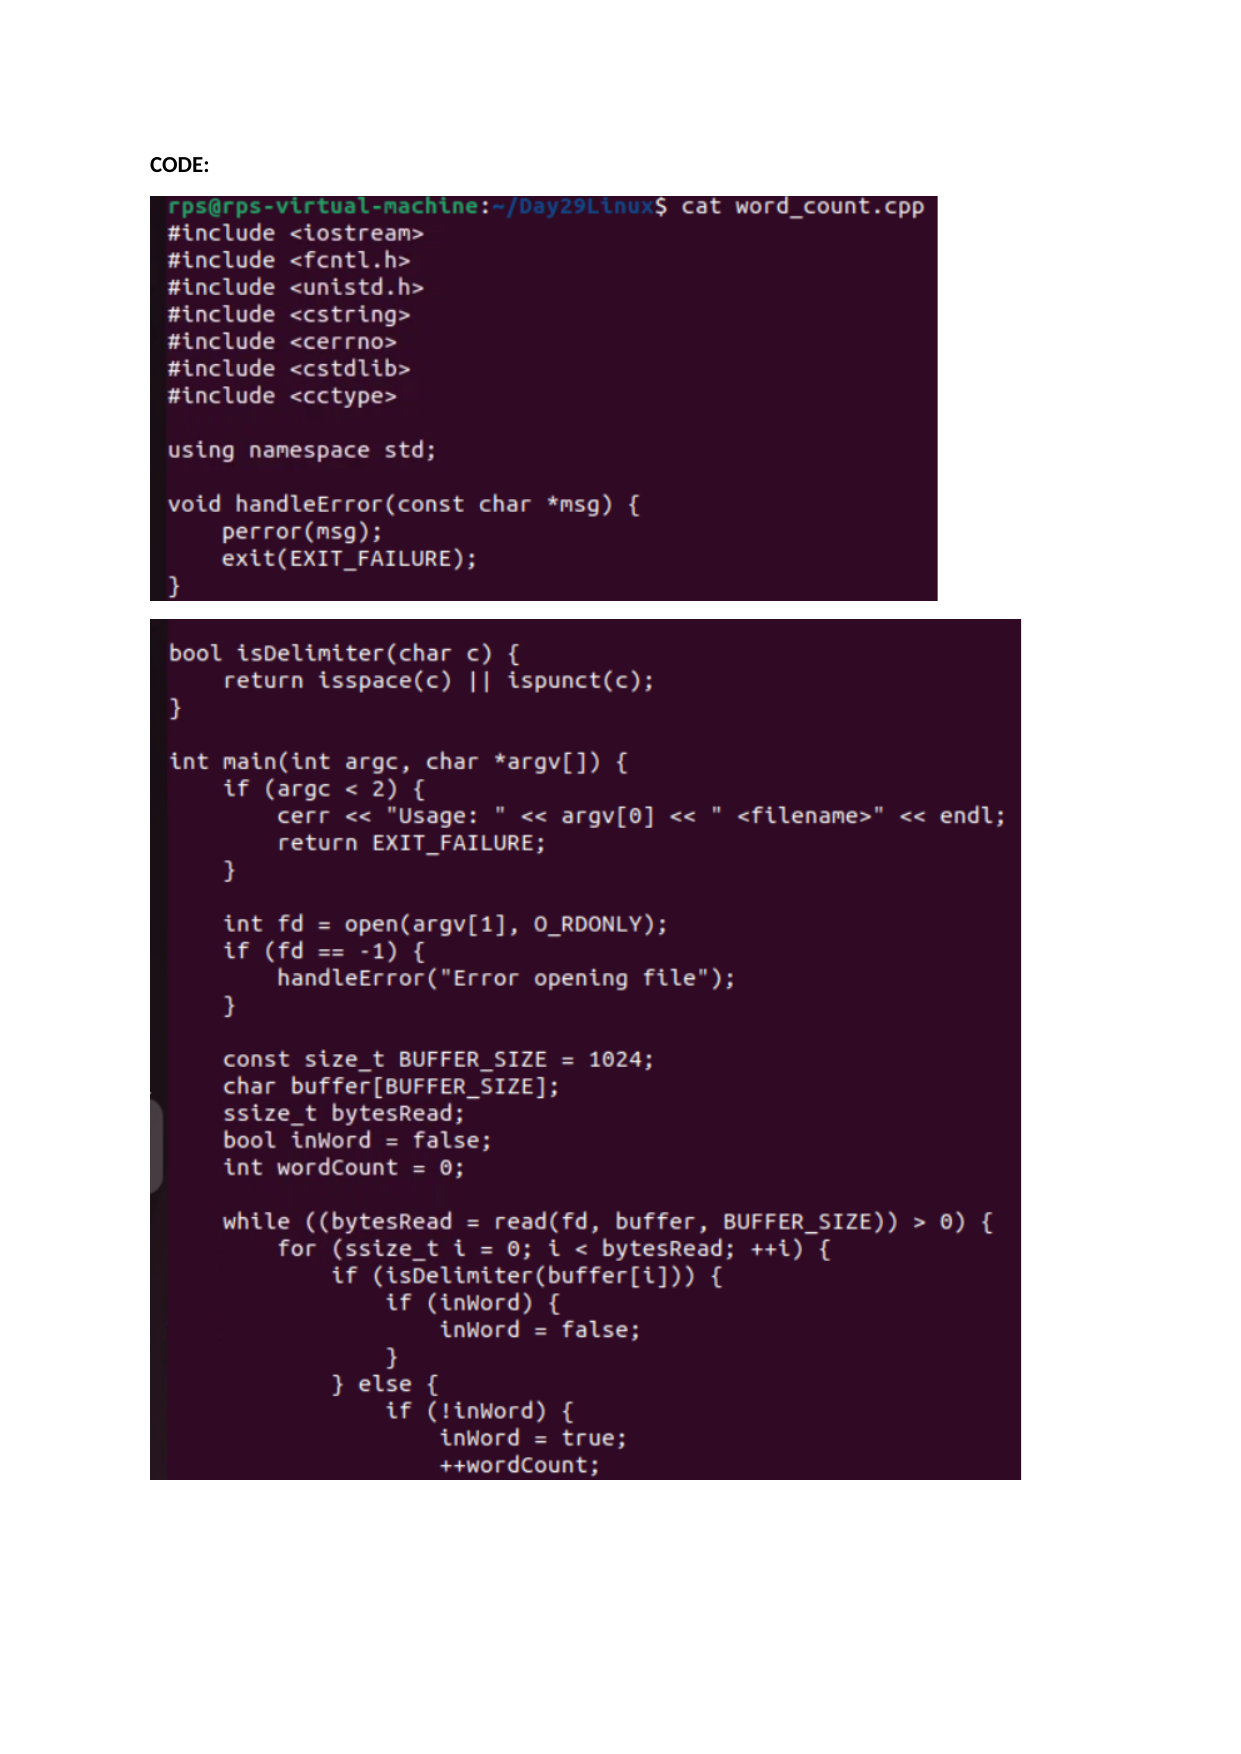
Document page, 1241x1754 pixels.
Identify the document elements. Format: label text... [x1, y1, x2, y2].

picture [150, 196, 938, 601]
picture [150, 619, 1022, 1480]
text CODE: [150, 150, 1090, 178]
